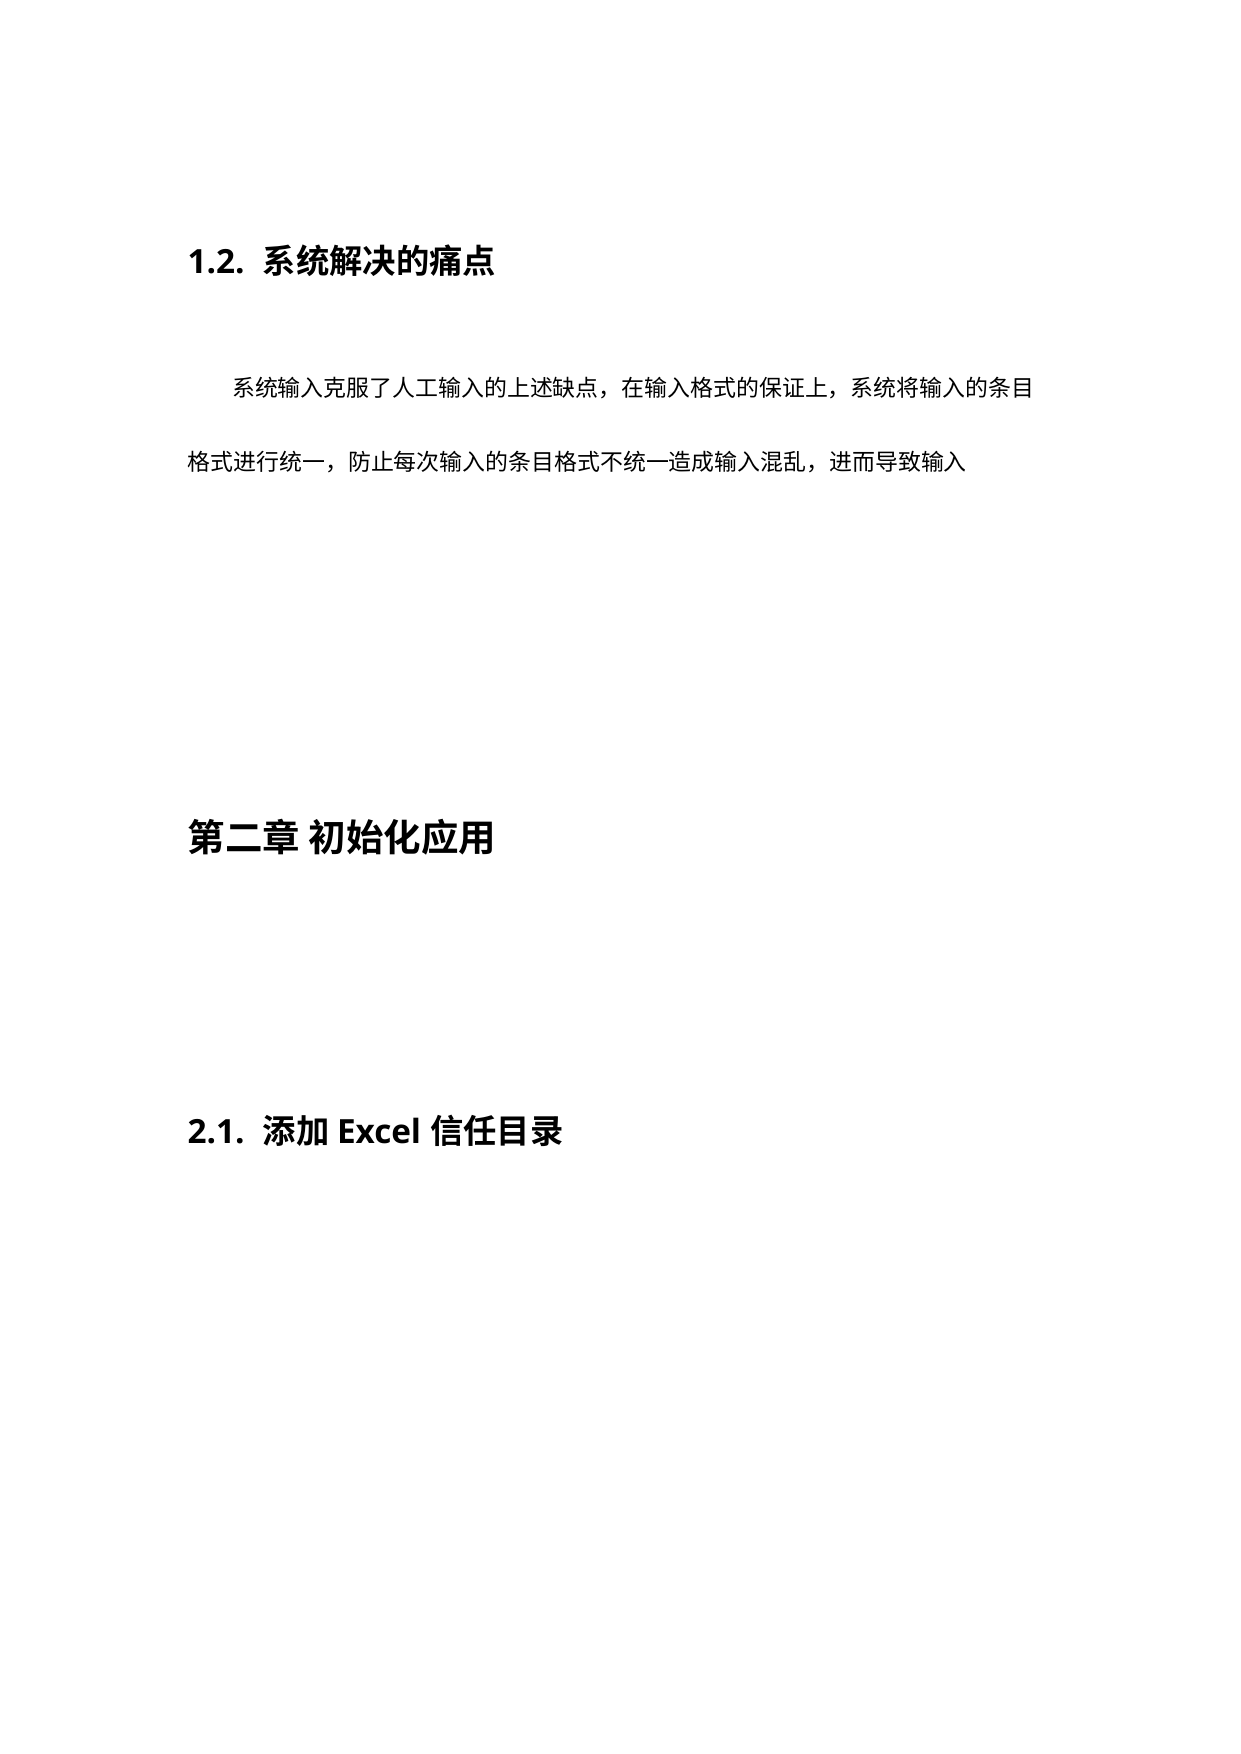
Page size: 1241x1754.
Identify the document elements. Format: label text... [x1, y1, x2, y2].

subtitle 第二章 初始化应用 [187, 803, 1053, 868]
text 系统输入克服了人工输入的上述缺点，在输入格式的保证上，系统将输入的条目格式进行统一，防止每次输入的条目格式不统一造成输入混乱，进而导致输入 [187, 354, 1053, 493]
subtitle 系统解决的痛点 [187, 226, 1053, 291]
subtitle 添加 Excel 信任目录 [187, 1097, 1053, 1162]
